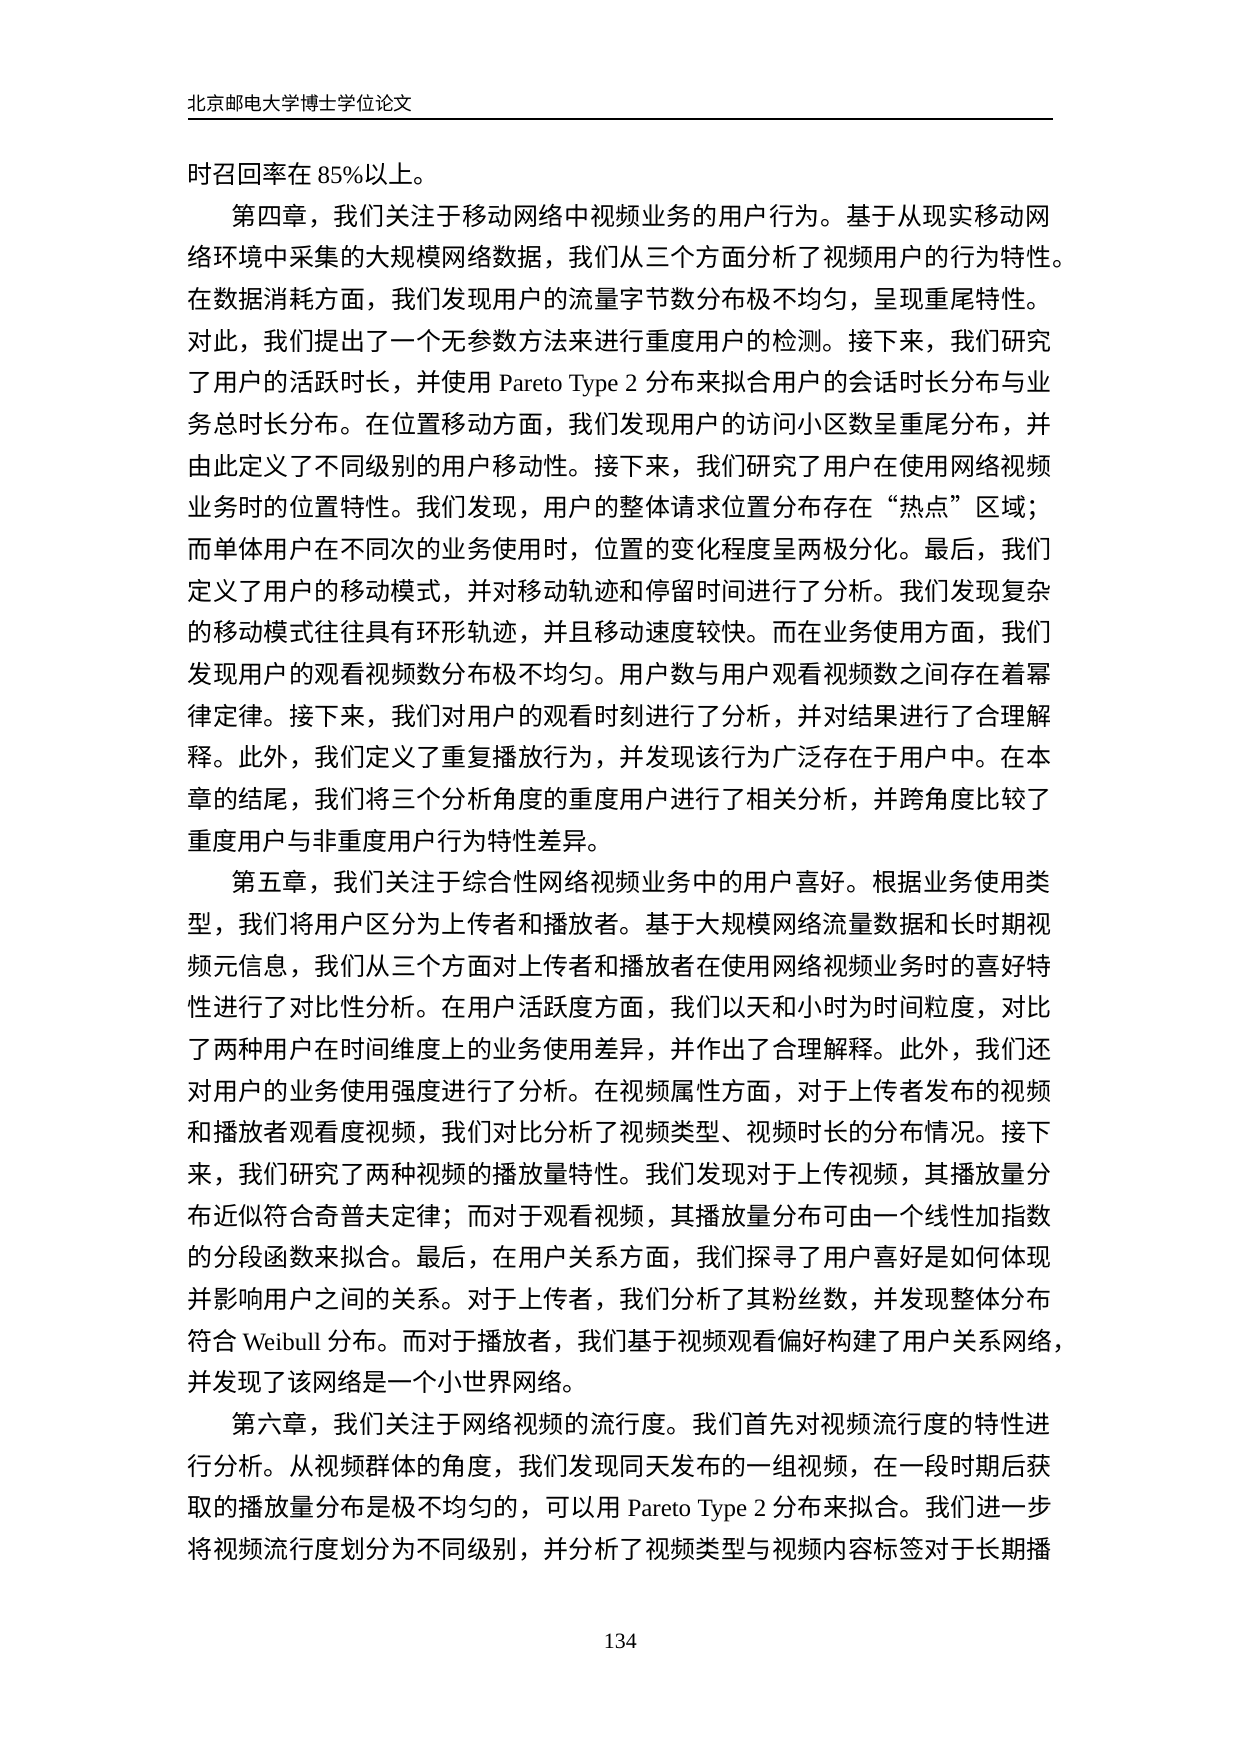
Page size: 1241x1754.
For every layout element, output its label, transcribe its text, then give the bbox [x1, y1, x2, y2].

text 第四章，我们关注于移动网络中视频业务的用户行为。基于从现实移动网络环境中采集的大规模网络数据，我们从三个方面分析了视频用户的行为特性。在数据消耗方面，我们发现用户的流量字节数分布极不均匀，呈现重尾特性。对此，我们提出了一个无参数方法来进行重度用户的检测。接下来，我们研究了用户的活跃时长，并使用Pareto Type 2 分布来拟合用户的会话时长分布与业务总时长分布。在位置移动方面，我们发现用户的访问小区数呈重尾分布，并由此定义了不同级别的用户移动性。接下来，我们研究了用户在使用网络视频业务时的位置特性。我们发现，用户的整体请求位置分布存在“热点”区域；而单体用户在不同次的业务使用时，位置的变化程度呈两极分化。最后，我们定义了用户的移动模式，并对移动轨迹和停留时间进行了分析。我们发现复杂的移动模式往往具有环形轨迹，并且移动速度较快。而在业务使用方面，我们发现用户的观看视频数分布极不均匀。用户数与用户观看视频数之间存在着幂律定律。接下来，我们对用户的观看时刻进行了分析，并对结果进行了合理解释。此外，我们定义了重复播放行为，并发现该行为广泛存在于用户中。在本章的结尾，我们将三个分析角度的重度用户进行了相关分析，并跨角度比较了重度用户与非重度用户行为特性差异。 [187, 192, 1053, 858]
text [187, 1400, 1053, 1567]
text 第五章，我们关注于综合性网络视频业务中的用户喜好。根据业务使用类型，我们将用户区分为上传者和播放者。基于大规模网络流量数据和长时期视频元信息，我们从三个方面对上传者和播放者在使用网络视频业务时的喜好特性进行了对比性分析。在用户活跃度方面，我们以天和小时为时间粒度，对比了两种用户在时间维度上的业务使用差异，并作出了合理解释。此外，我们还对用户的业务使用强度进行了分析。在视频属性方面，对于上传者发布的视频和播放者观看度视频，我们对比分析了视频类型、视频时长的分布情况。接下来，我们研究了两种视频的播放量特性。我们发现对于上传视频，其播放量分布近似符合奇普夫定律；而对于观看视频，其播放量分布可由一个线性加指数的分段函数来拟合。最后，在用户关系方面，我们探寻了用户喜好是如何体现并影响用户之间的关系。对于上传者，我们分析了其粉丝数，并发现整体分布符合Weibull 分布。而对于播放者，我们基于视频观看偏好构建了用户关系网络，并发现了该网络是一个小世界网络。 [187, 858, 1053, 1400]
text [187, 150, 1053, 192]
